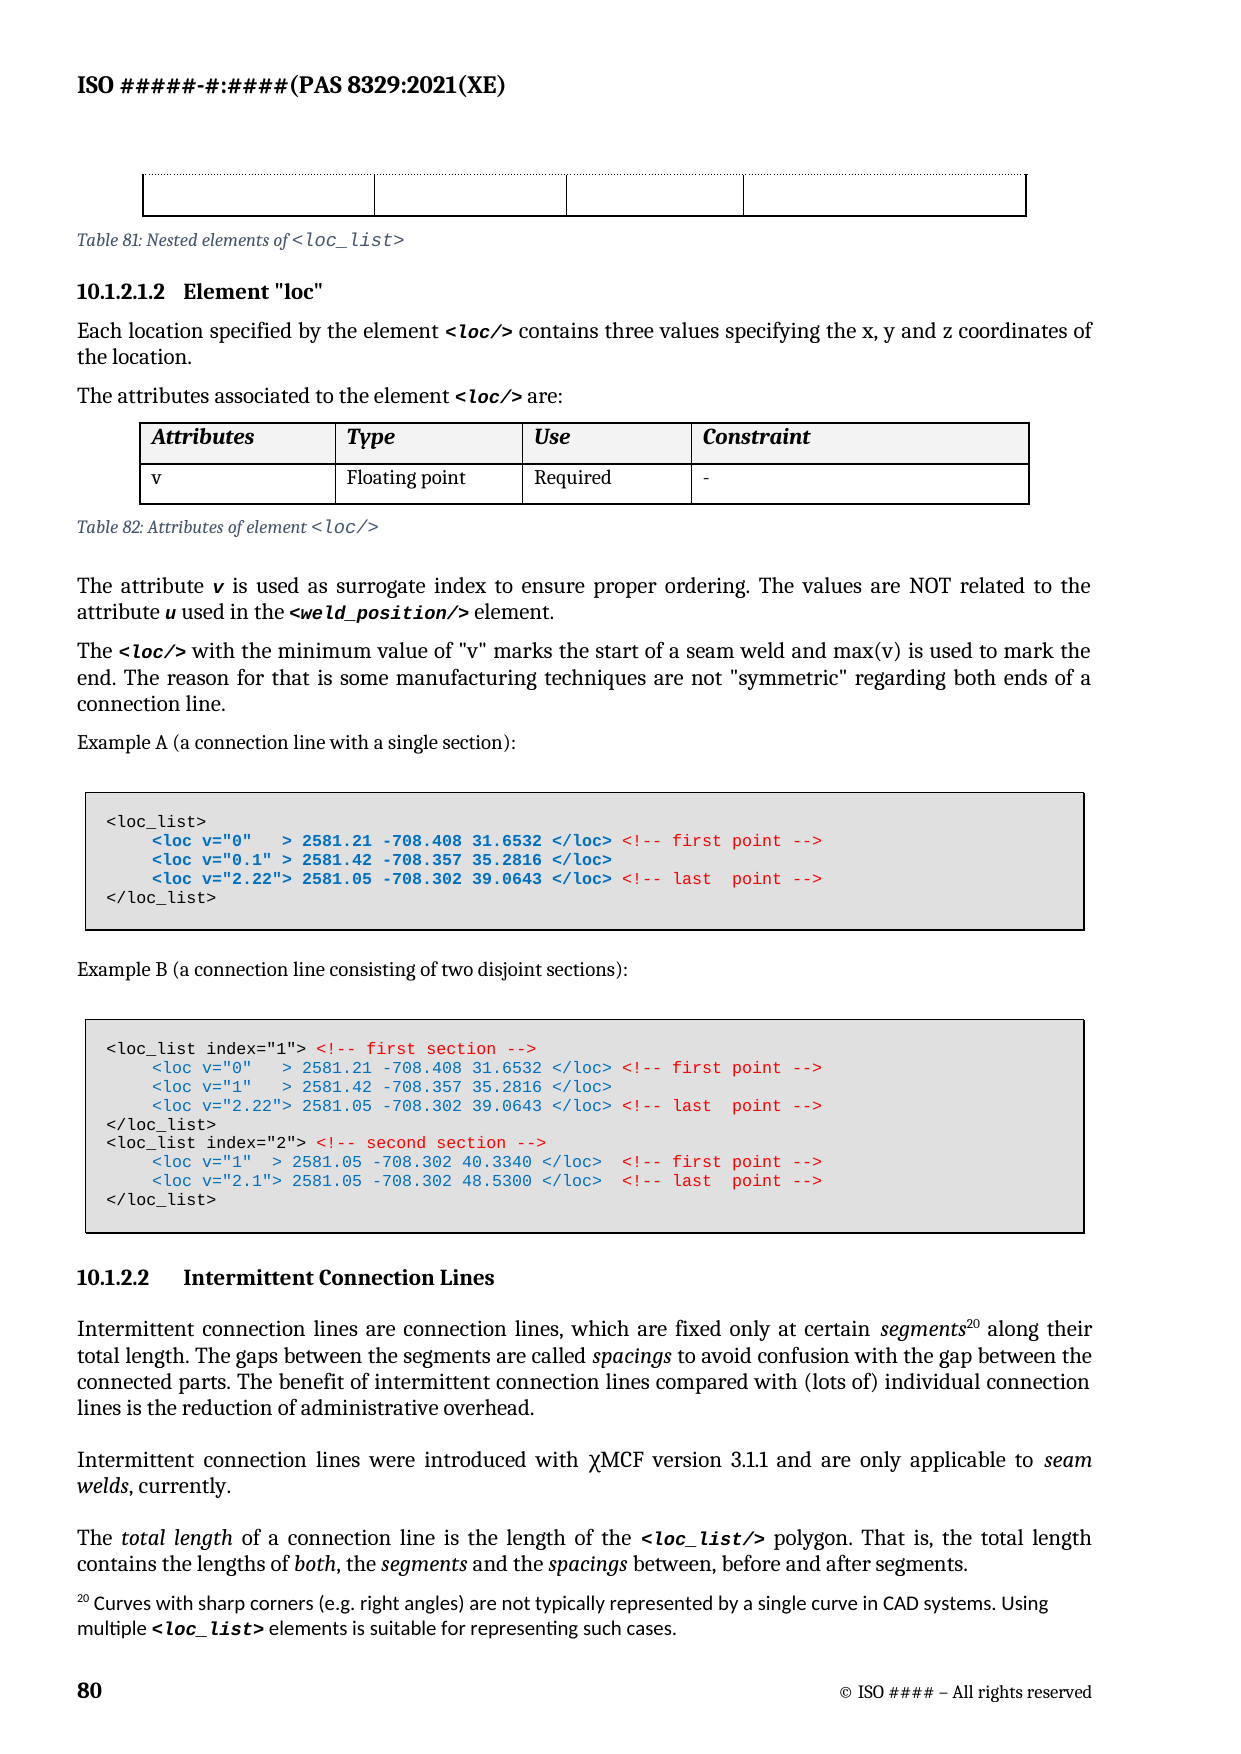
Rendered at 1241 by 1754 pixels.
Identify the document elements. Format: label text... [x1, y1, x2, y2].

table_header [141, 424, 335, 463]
text <loc v="2.1"> 2581.05 -708.302 48.5300 </loc> <!-- last point --> [86, 1170, 1083, 1188]
text Example A (a connection line with a single section): [77, 729, 1092, 754]
text <loc v="2.22"> 2581.05 -708.302 39.0643 </loc> <!-- last point --> [86, 867, 1083, 886]
text Intermittent connection lines are connection lines, which are fixed only at certain segments along their total length. The gaps between the segments are called spacings to avoid confusion with the gap between the connected parts. The benefit of intermittent connection lines compared with (lots of) individual connection lines is the reduction of administrative overhead. [77, 1316, 1092, 1422]
text Table 81: Nested elements of <loc_list> [77, 229, 1092, 252]
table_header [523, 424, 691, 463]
text <loc_list index="2"> <!-- second section --> [86, 1132, 1083, 1151]
text <loc v="0" > 2581.21 -708.408 31.6532 </loc> <!-- first point --> [86, 830, 1083, 849]
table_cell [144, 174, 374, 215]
subtitle Intermittent Connection Lines [77, 1265, 1092, 1291]
text <loc v="1" > 2581.42 -708.357 35.2816 </loc> [86, 1075, 1083, 1094]
text </loc_list> [86, 1113, 1083, 1132]
text The <loc/> with the minimum value of "v" marks the start of a seam weld and max(v) is used to mark the end. The reason for that is some manufacturing techniques are not "symmetric" regarding both ends of a connection line. [77, 638, 1092, 717]
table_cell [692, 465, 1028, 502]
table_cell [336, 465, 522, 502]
text </loc_list> [86, 886, 1083, 905]
text <loc_list> [86, 811, 1083, 830]
text <loc v="1" > 2581.05 -708.302 40.3340 </loc> <!-- first point --> [86, 1151, 1083, 1170]
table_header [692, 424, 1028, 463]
text <loc v="2.22"> 2581.05 -708.302 39.0643 </loc> <!-- last point --> [86, 1094, 1083, 1113]
text Each location specified by the element <loc/> contains three values specifying the x, y and z coordinates of the location. [77, 318, 1092, 371]
text <loc_list index="1"> <!-- first section --> [86, 1038, 1083, 1057]
text <loc v="0" > 2581.21 -708.408 31.6532 </loc> <!-- first point --> [86, 1057, 1083, 1075]
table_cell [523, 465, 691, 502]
text The attribute v is used as surrogate index to ensure proper ordering. The values are NOT related to the attribute u used in the <weld_position/> element. [77, 573, 1092, 626]
text Example B (a connection line consisting of two disjoint sections): [77, 956, 1092, 981]
text Intermittent connection lines were introduced with χMCF version 3.1.1 and are only applicable to seam welds, currently. [77, 1447, 1092, 1499]
text <loc v="0.1" > 2581.42 -708.357 35.2816 </loc> [86, 849, 1083, 867]
text The total length of a connection line is the length of the <loc_list/> polygon. That is, the total length contains the lengths of both, the segments and the spacings between, before and after segments. [77, 1524, 1092, 1577]
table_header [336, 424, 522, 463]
text Table 82: Attributes of element <loc/> [77, 517, 1092, 539]
subtitle Element "loc" [77, 279, 1092, 305]
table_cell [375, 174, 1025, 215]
text The attributes associated to the element <loc/> are: [77, 383, 1092, 409]
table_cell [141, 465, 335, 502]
text </loc_list> [86, 1188, 1083, 1207]
